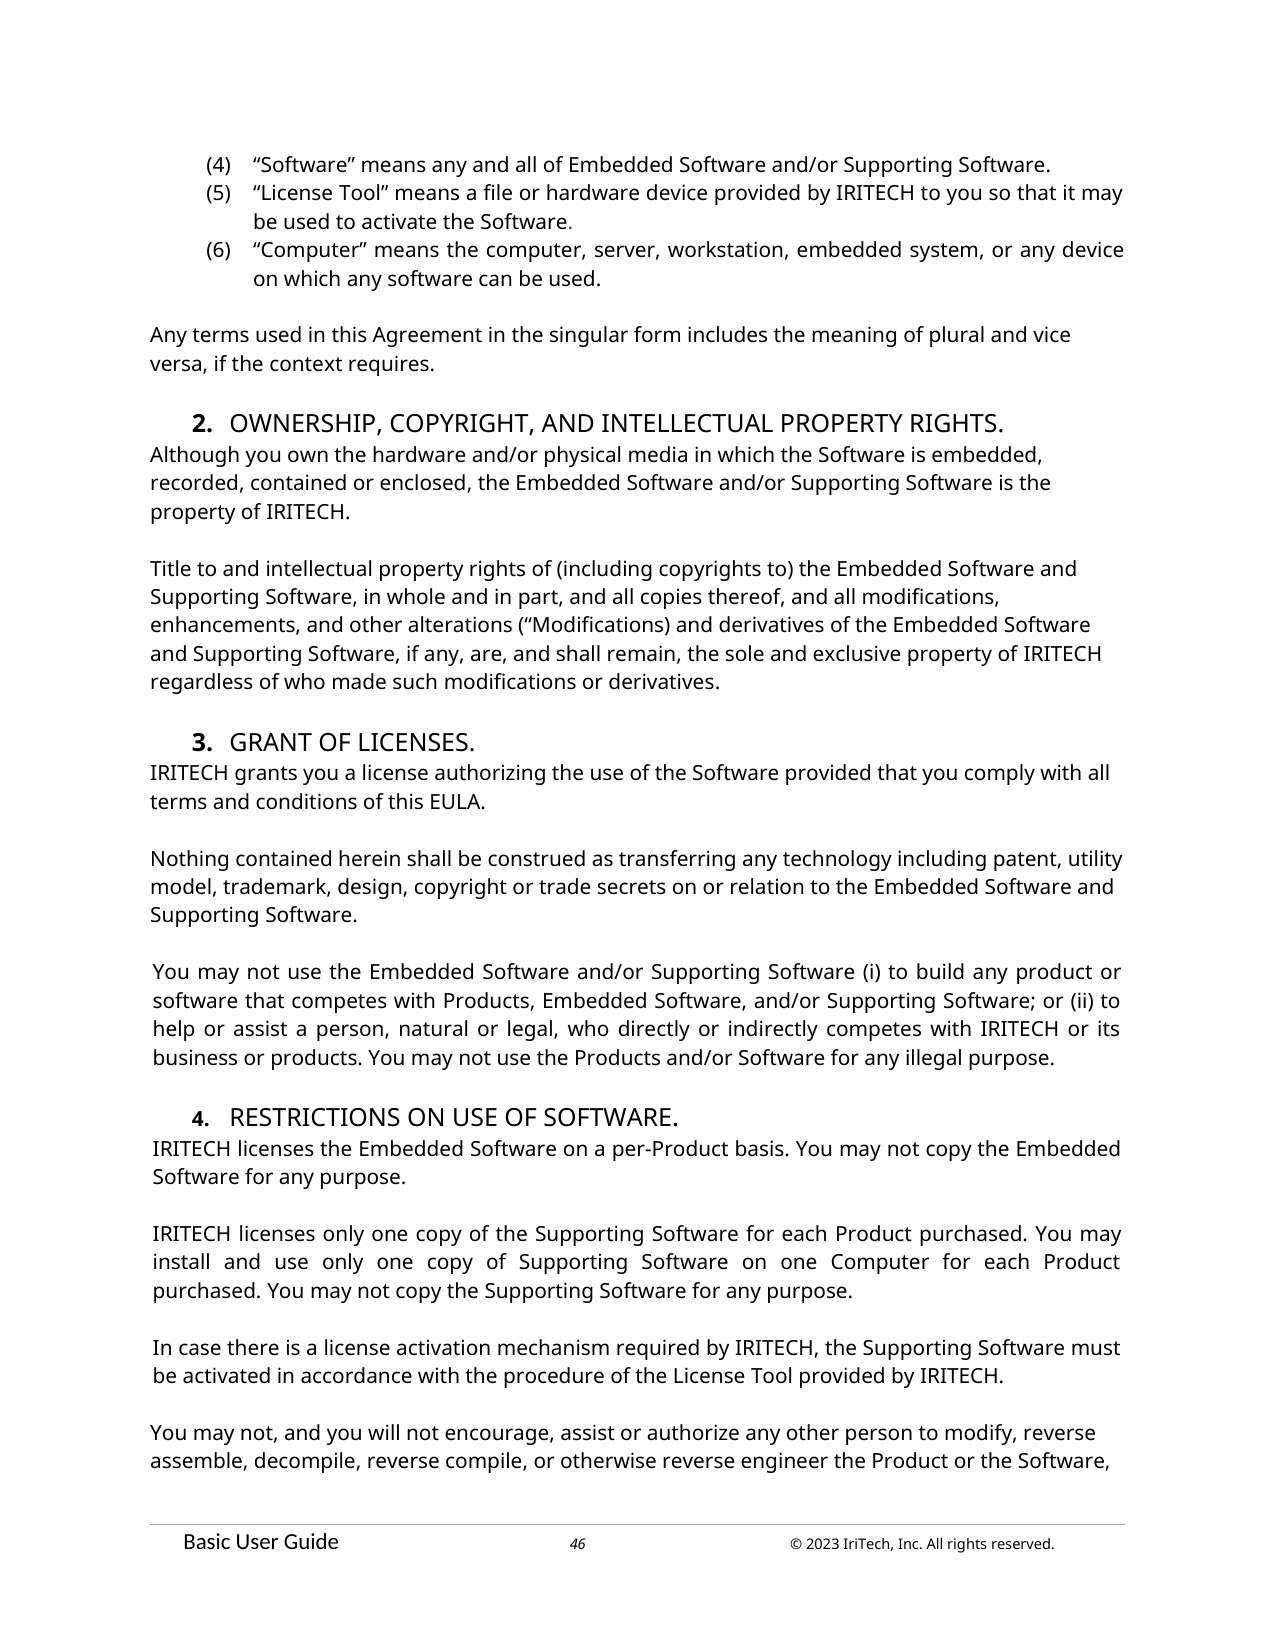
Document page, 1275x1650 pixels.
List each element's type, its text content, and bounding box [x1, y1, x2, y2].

text In case there is a license activation mechanism required by IRITECH, the Supporting Software must be activated in accordance with the procedure of the License Tool provided by IRITECH. [152, 1333, 1122, 1390]
text Nothing contained herein shall be construed as transferring any technology including patent, utility model, trademark, design, copyright or trade secrets on or relation to the Embedded Software and Supporting Software. [150, 844, 1125, 929]
list “Software” means any and all of Embedded Software and/or Supporting Software. [206, 150, 1125, 178]
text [150, 1418, 1125, 1475]
list RESTRICTIONS ON USE OF SOFTWARE. [192, 1100, 1125, 1134]
text IRITECH licenses the Embedded Software on a per-Product basis. You may not copy the Embedded Software for any purpose. [152, 1134, 1122, 1191]
text You may not use the Embedded Software and/or Supporting Software (i) to build any product or software that competes with Products, Embedded Software, and/or Supporting Software; or (ii) to help or assist a person, natural or legal, who directly or indirectly competes with IRITECH or its business or products. You may not use the Products and/or Software for any illegal purpose. [152, 957, 1122, 1071]
list OWNERSHIP, COPYRIGHT, AND INTELLECTUAL PROPERTY RIGHTS. [192, 406, 1125, 440]
list GRANT OF LICENSES. [192, 724, 1125, 758]
text IRITECH licenses only one copy of the Supporting Software for each Product purchased. You may install and use only one copy of Supporting Software on one Computer for each Product purchased. You may not copy the Supporting Software for any purpose. [152, 1219, 1122, 1304]
list “Computer” means the computer, server, workstation, embedded system, or any device on which any software can be used. [206, 235, 1125, 292]
text Any terms used in this Agreement in the singular form includes the meaning of plural and vice versa, if the context requires. [150, 321, 1125, 377]
list “License Tool” means a file or hardware device provided by IRITECH to you so that it may be used to activate the Software. [206, 178, 1125, 235]
text IRITECH grants you a license authorizing the use of the Software provided that you comply with all terms and conditions of this EULA. [150, 758, 1125, 815]
text Title to and intellectual property rights of (including copyrights to) the Embedded Software and Supporting Software, in whole and in part, and all copies thereof, and all modifications, enhancements, and other alterations (“Modifications) and derivatives of the Embedded Software and Supporting Software, if any, are, and shall remain, the sole and exclusive property of IRITECH regardless of who made such modifications or derivatives. [150, 554, 1125, 696]
text Although you own the hardware and/or physical media in which the Software is embedded, recorded, contained or enclosed, the Embedded Software and/or Supporting Software is the property of IRITECH. [150, 440, 1125, 525]
